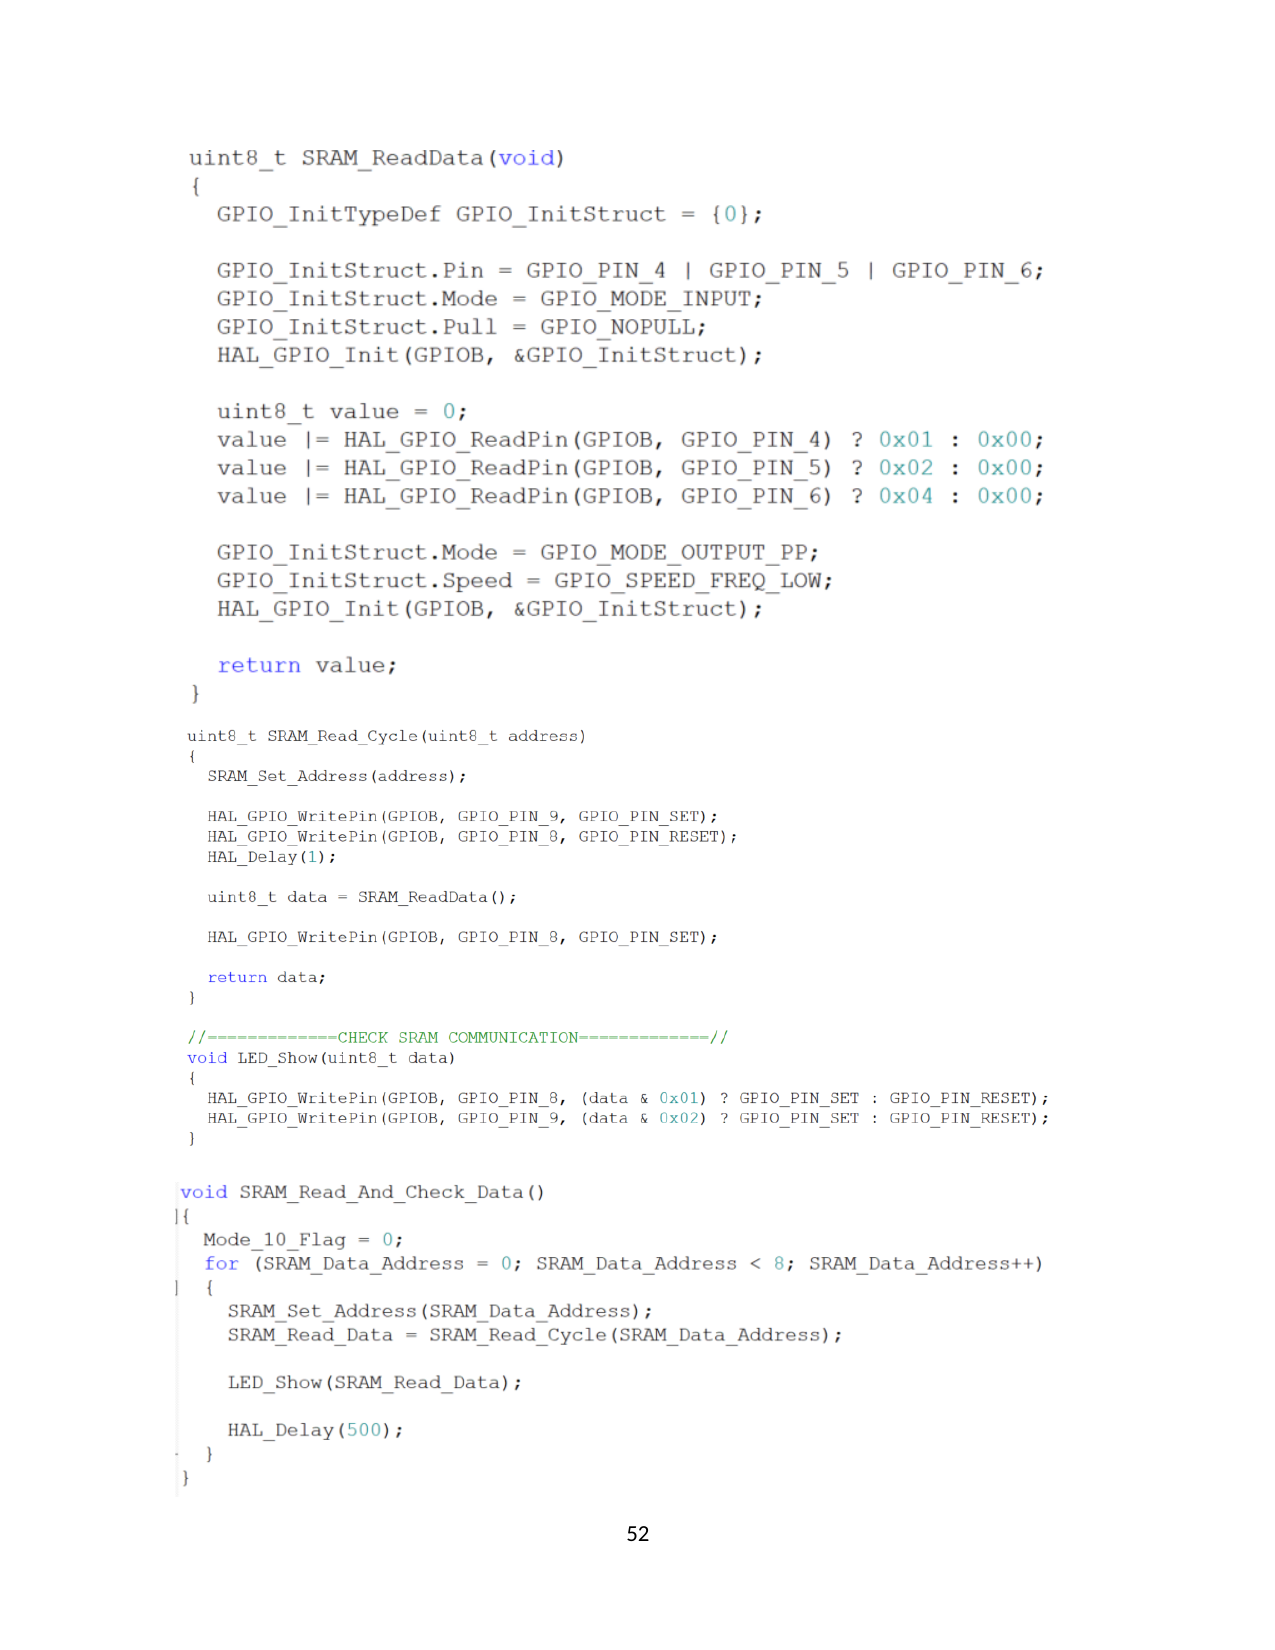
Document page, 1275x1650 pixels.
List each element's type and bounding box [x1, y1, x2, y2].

picture [188, 150, 1087, 710]
picture [175, 1182, 1100, 1497]
picture [186, 728, 1089, 1164]
